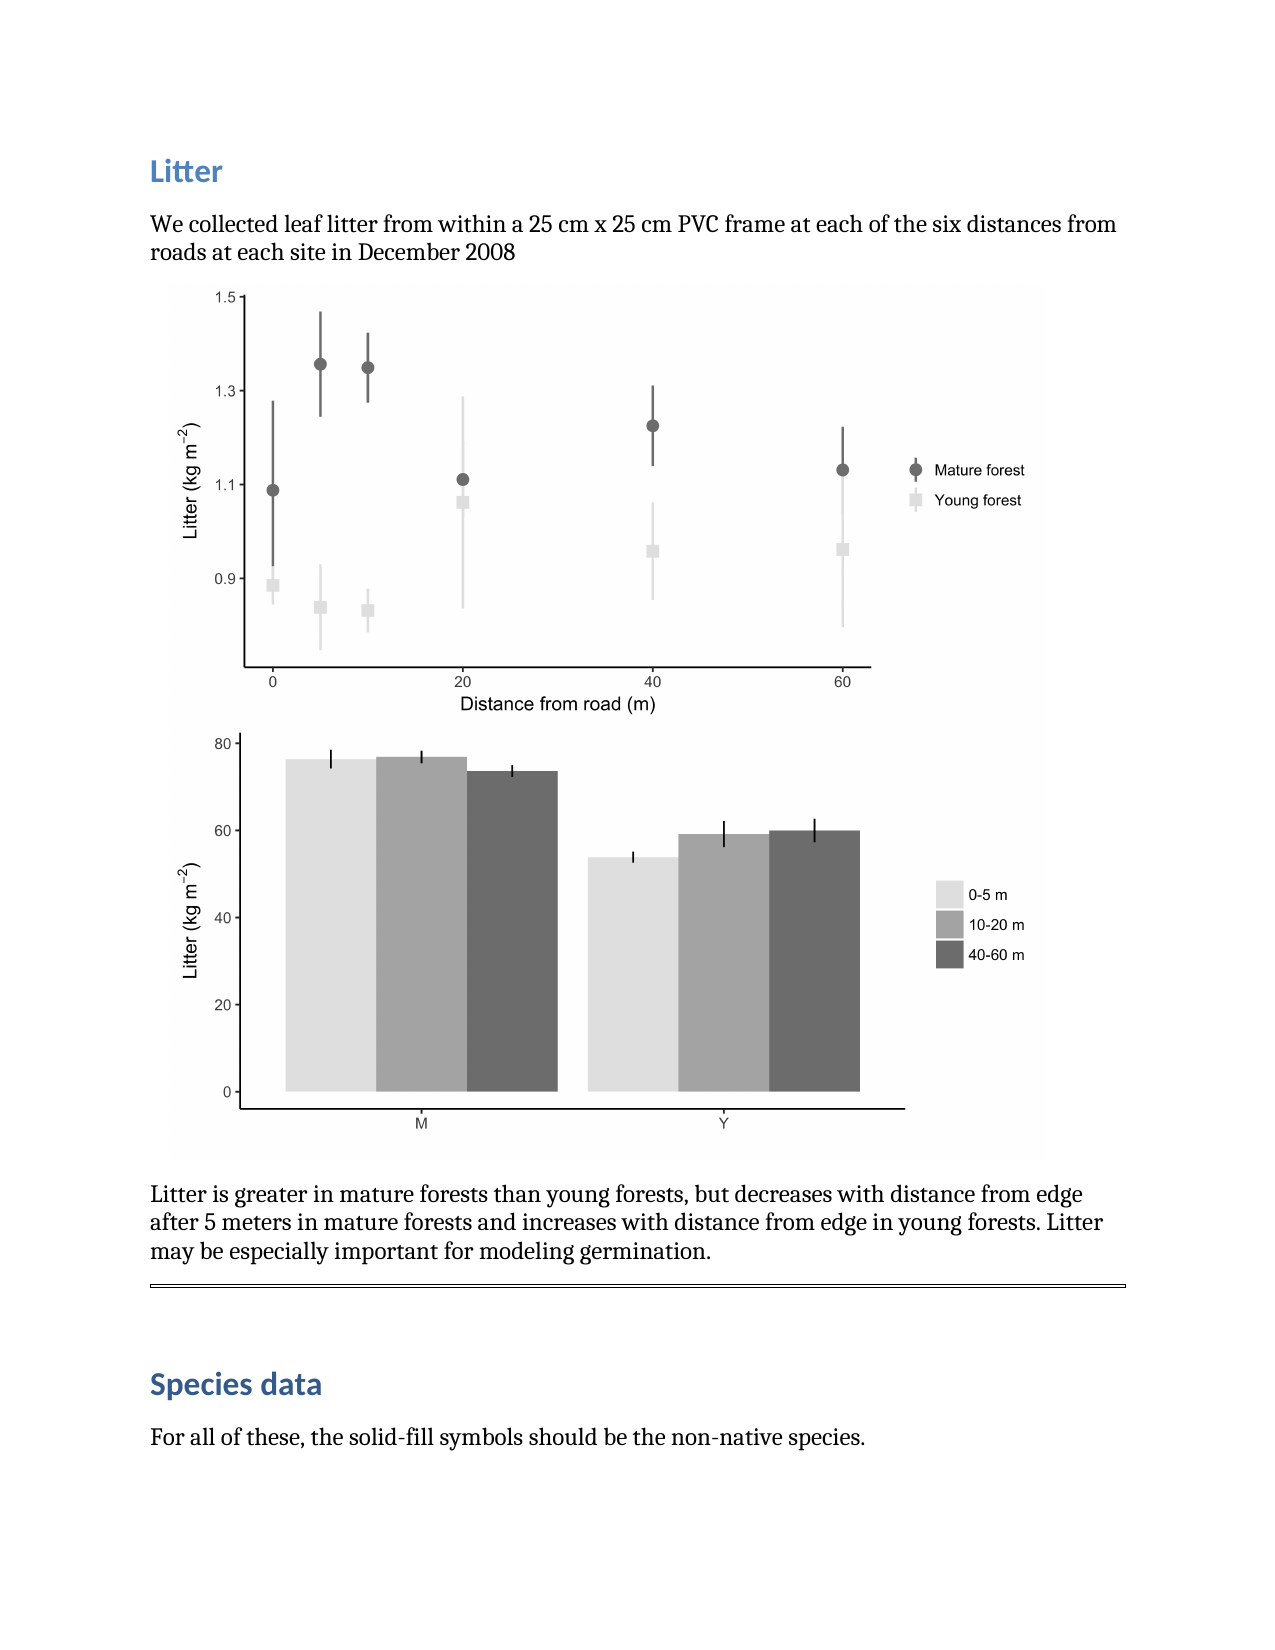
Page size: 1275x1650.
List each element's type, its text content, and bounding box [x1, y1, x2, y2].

text Litter is greater in mature forests than young forests, but decreases with distance from edge after 5 meters in mature forests and increases with distance from edge in young forests. Litter may be especially important for modeling germination. [150, 1179, 1125, 1266]
subtitle Litter [150, 150, 1125, 191]
subtitle Species data [150, 1363, 1125, 1404]
text For all of these, the solid-fill symbols should be the non-native species. [150, 1423, 1125, 1451]
text We collected leaf litter from within a 25 cm x 25 cm PVC frame at each of the six distances from roads at each site in December 2008 [150, 209, 1125, 267]
picture [168, 285, 1044, 1161]
